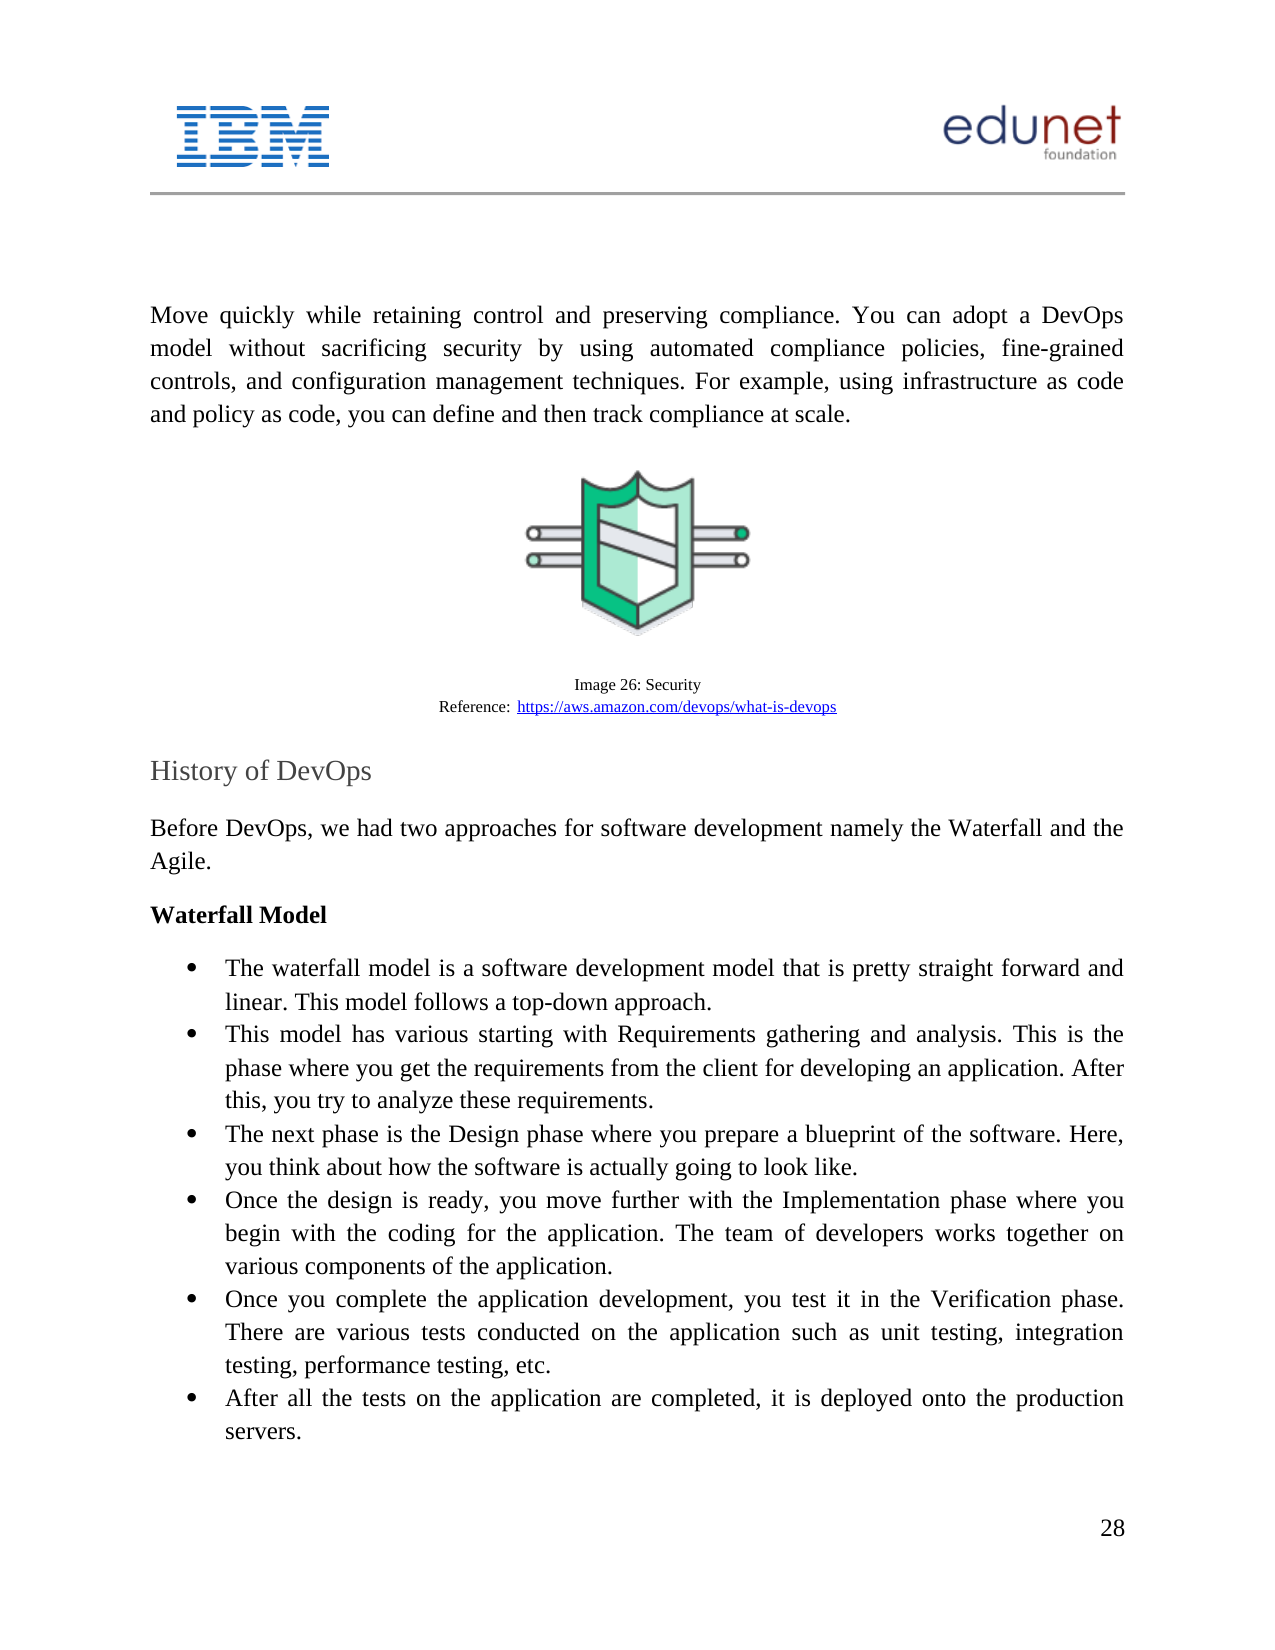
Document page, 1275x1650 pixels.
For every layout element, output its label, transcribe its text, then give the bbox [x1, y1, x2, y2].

list After all the tests on the application are completed, it is deployed onto the production servers. [187, 1383, 1125, 1444]
text Image 26: Security [150, 675, 1125, 694]
list Once the design is ready, you move further with the Implementation phase where you begin with the coding for the application. The team of developers works together on various components of the application. [187, 1185, 1125, 1279]
picture [500, 452, 775, 650]
picture [176, 106, 329, 167]
text Waterfall Model [150, 900, 1125, 928]
list This model has various starting with Requirements gathering and analysis. This is the phase where you get the requirements from the client for developing an application. After this, you try to analyze these requirements. [187, 1019, 1125, 1114]
picture [941, 95, 1125, 167]
list Once you complete the application development, you test it in the Verification phase. There are various tests conducted on the application such as unit testing, integration testing, performance testing, etc. [187, 1284, 1125, 1378]
text Move quickly while retaining control and preserving compliance. You can adopt a DevOps model without sacrificing security by using automated compliance policies, fine-grained controls, and configuration management techniques. For example, using infrastructure as code and policy as code, you can define and then track compliance at scale. [150, 300, 1125, 428]
text Before DevOps, we had two approaches for software development namely the Waterfall and the Agile. [150, 813, 1125, 874]
list The waterfall model is a software development model that is pretty straight forward and linear. This model follows a top-down approach. [187, 953, 1125, 1015]
text Reference: https://aws.amazon.com/devops/what-is-devops [150, 697, 1125, 716]
list The next phase is the Design phase where you prepare a blueprint of the software. Here, you think about how the software is actually going to look like. [187, 1119, 1125, 1180]
subtitle History of DevOps [150, 753, 1125, 787]
